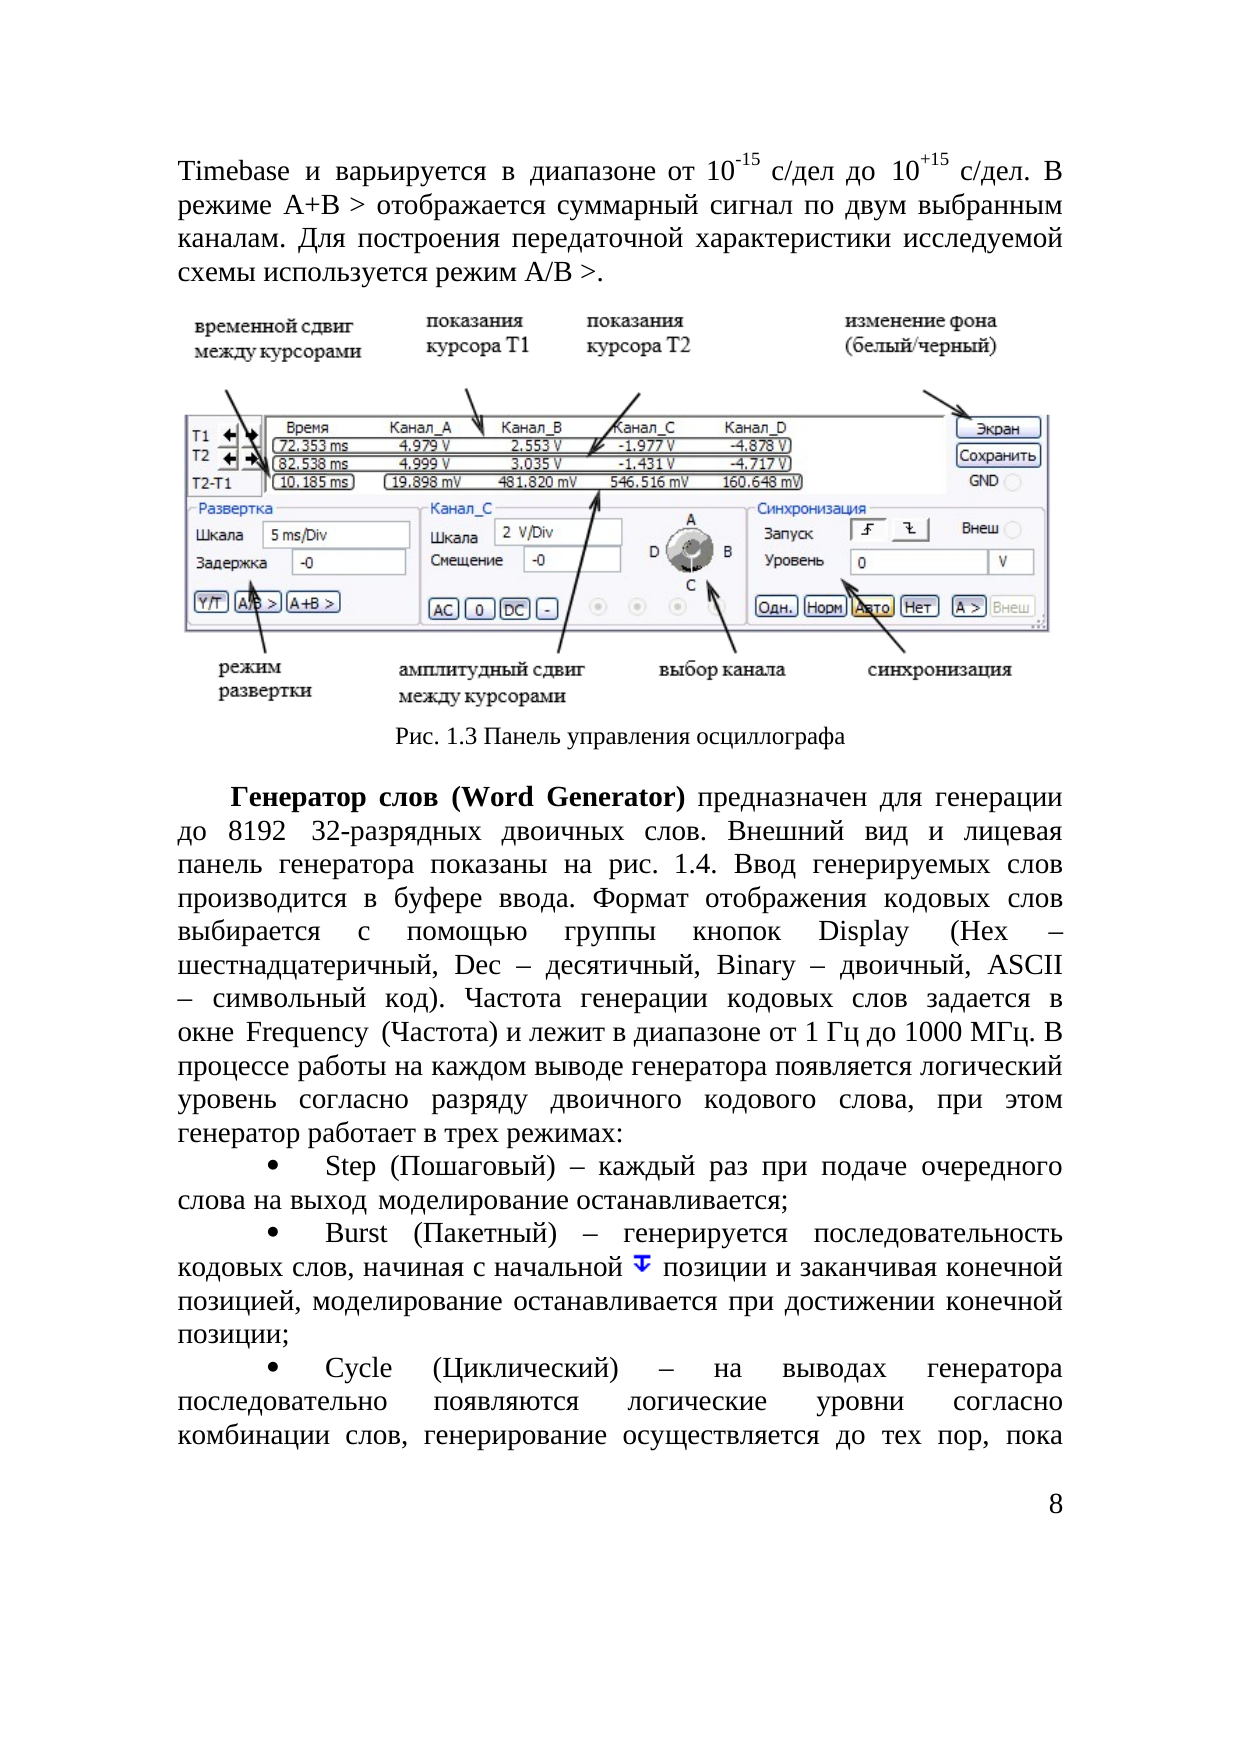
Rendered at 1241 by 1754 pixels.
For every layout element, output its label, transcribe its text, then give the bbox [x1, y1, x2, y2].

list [177, 1350, 1063, 1451]
text Рис. 1.3 Панель управления осциллографа [177, 721, 1063, 750]
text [177, 148, 1063, 288]
list Step (Пошаговый) – каждый раз при подаче очередного слова на выход моделирование останавливается; [177, 1148, 1063, 1216]
picture [178, 316, 1062, 709]
text Генератор слов (Word Generator) предназначен для генерации до 8192 32-разрядных двоичных слов. Внешний вид и лицевая панель генератора показаны на рис. 1.4. Ввод генерируемых слов производится в буфере ввода. Формат отображения кодовых слов выбирается c помощью группы кнопок Display (Hex – шестнадцатеричный, Dec – десятичный, Binary – двоичный, ASCII – символьный код). Частота генерации кодовых слов задается в окне Frequency (Частота) и лежит в диапазоне от 1 Гц до 1000 МГц. В процессе работы на каждом выводе генератора появляется логический уровень согласно разряду двоичного кодового слова, при этом генератор работает в трех режимах: [177, 779, 1063, 1148]
list Burst (Пакетный) – генерируется последовательность кодовых слов, начиная с начальной позиции и заканчивая конечной позицией, моделирование останавливается при достижении конечной позиции; [177, 1216, 1063, 1350]
picture [632, 1253, 654, 1277]
